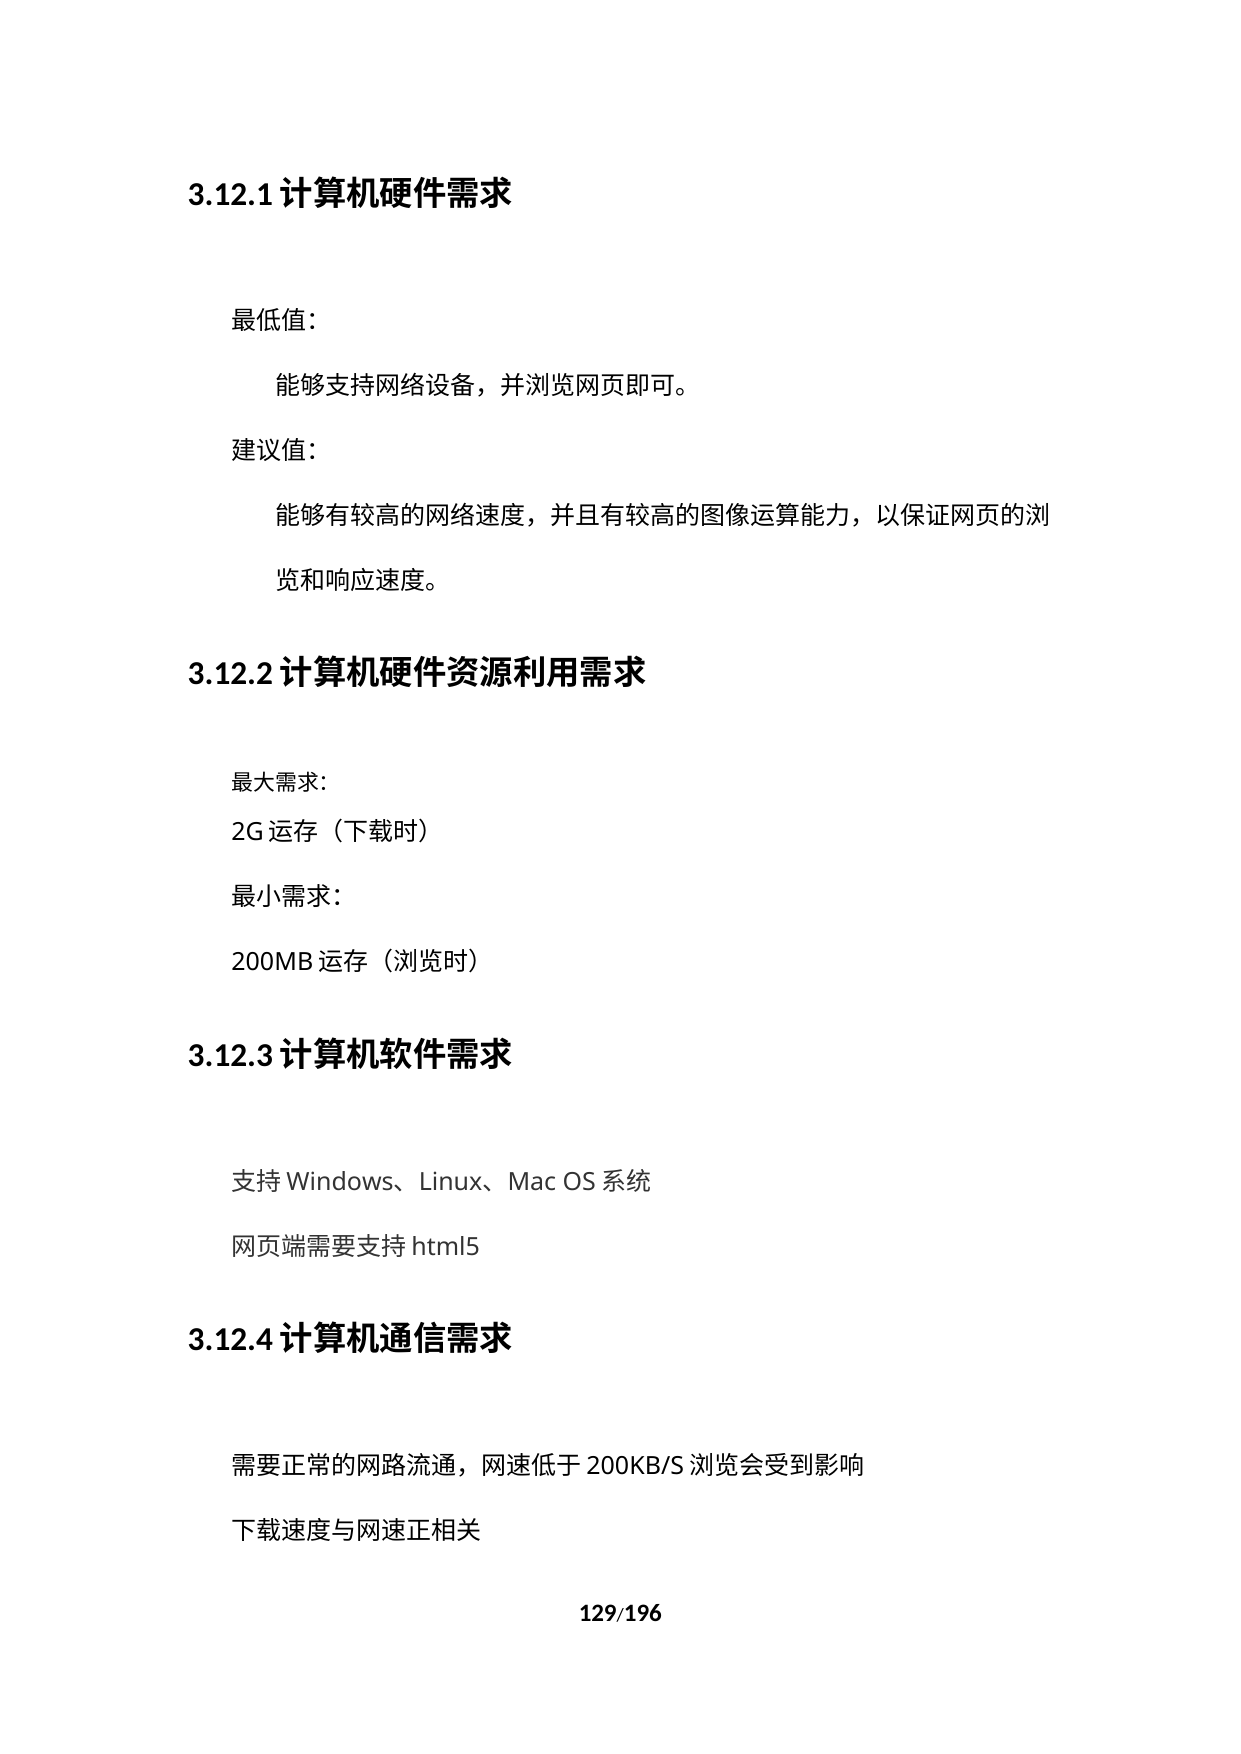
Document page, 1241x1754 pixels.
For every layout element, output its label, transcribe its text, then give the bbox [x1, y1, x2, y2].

text 最大需求： [187, 765, 1053, 797]
text 200MB运存（浏览时） [187, 927, 1053, 992]
text 2G运存（下载时） [187, 797, 1053, 862]
text 最低值： [187, 286, 1053, 351]
text 下载速度与网速正相关 [187, 1496, 1053, 1561]
text 网页端需要支持html5 [187, 1212, 1053, 1277]
text 最小需求： [187, 862, 1053, 927]
subtitle 3.12.2计算机硬件资源利用需求 [187, 638, 1053, 703]
subtitle 3.12.1计算机硬件需求 [187, 158, 1053, 223]
text 能够有较高的网络速度，并且有较高的图像运算能力，以保证网页的浏览和响应速度。 [275, 481, 1053, 611]
subtitle 3.12.3计算机软件需求 [187, 1019, 1053, 1084]
text 能够支持网络设备，并浏览网页即可。 [187, 351, 1053, 416]
text 需要正常的网路流通，网速低于200KB/S浏览会受到影响 [187, 1431, 1053, 1496]
text 支持Windows、Linux、Mac OS系统 [231, 1147, 1053, 1212]
text 建议值： [187, 416, 1053, 481]
subtitle 3.12.4计算机通信需求 [187, 1304, 1053, 1369]
